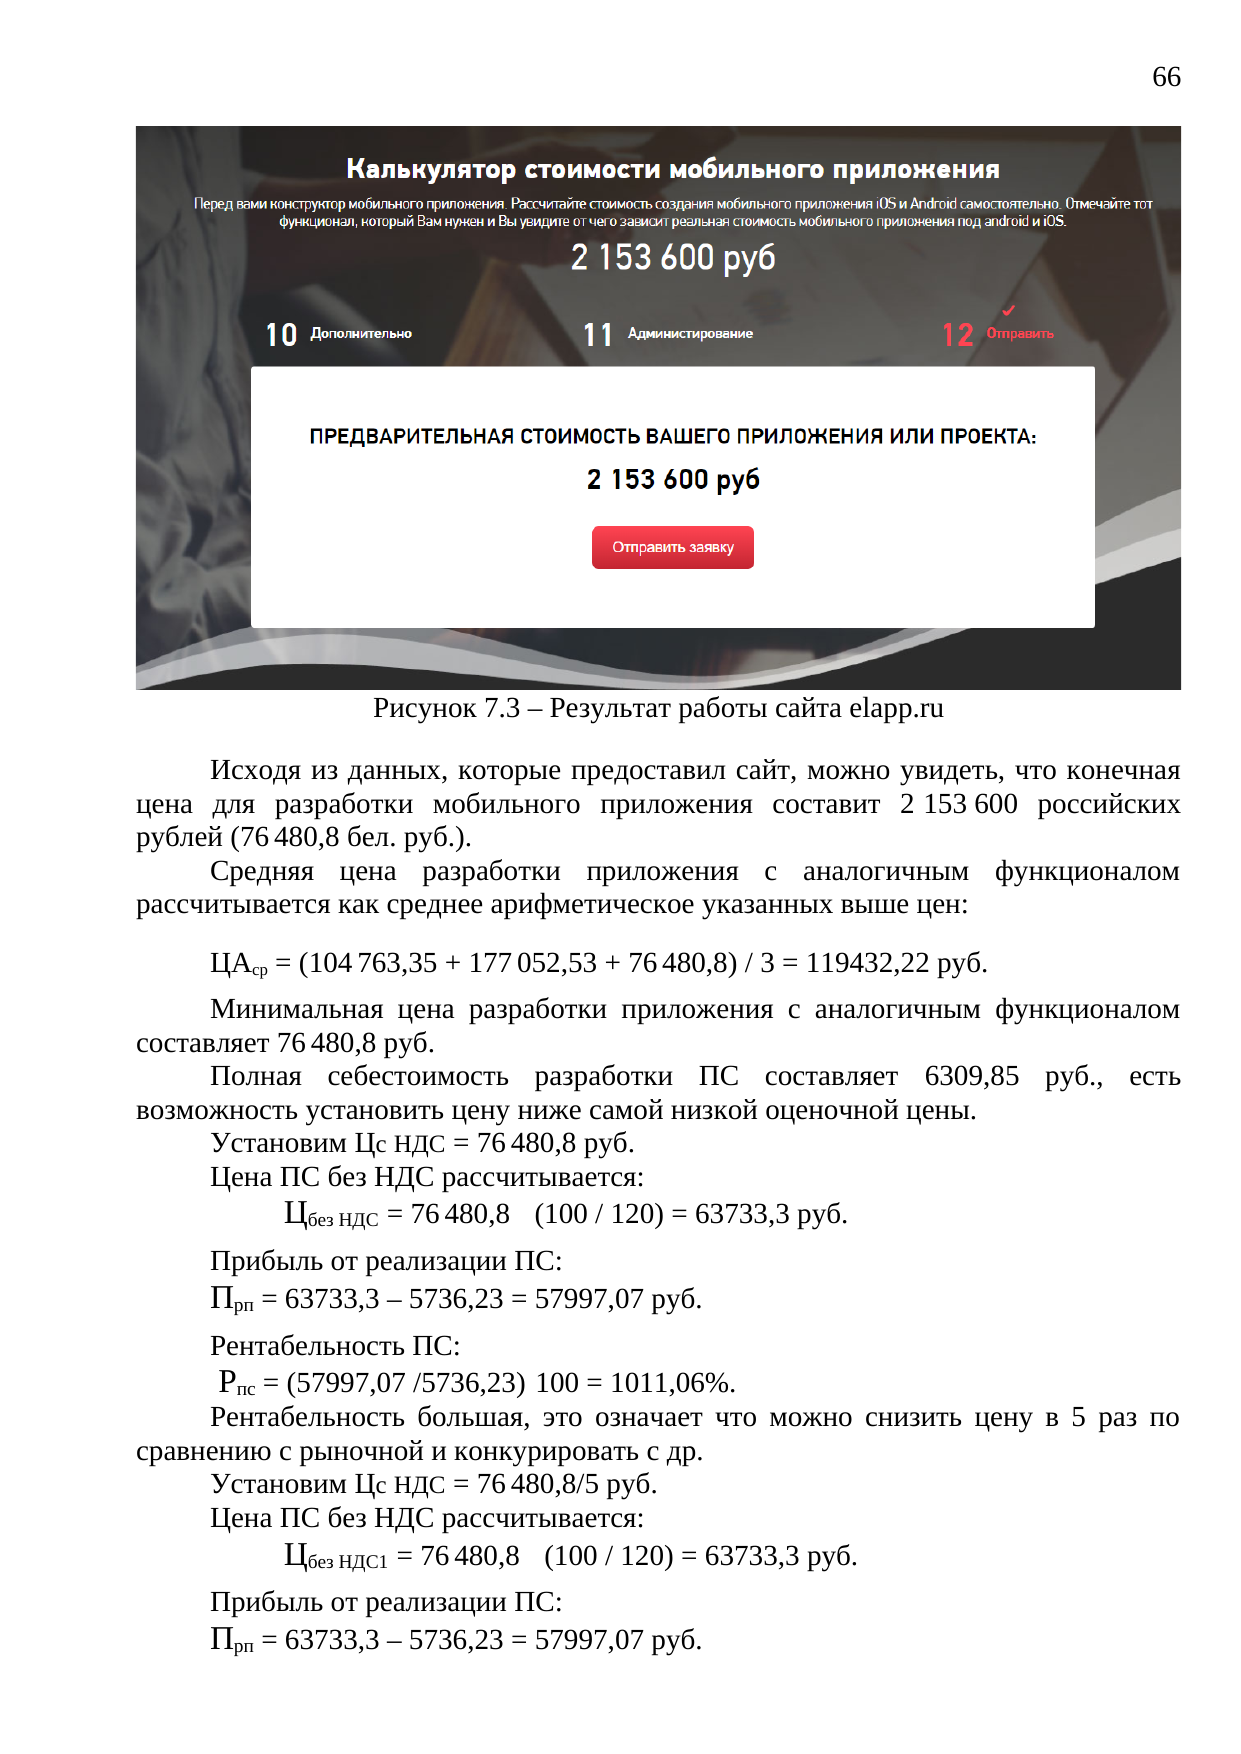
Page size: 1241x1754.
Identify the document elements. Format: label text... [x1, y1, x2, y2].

text Исходя из данных, которые предоставил сайт, можно увидеть, что конечная цена для разработки мобильного приложения составит 2 153 600 российских рублей (76 480,8 бел. руб.). [136, 752, 1181, 853]
text ЦАср = (104 763,35 + 177 052,53 + 76 480,8) / 3 = 119432,22 руб. [136, 945, 1181, 979]
text Прибыль от реализации ПС: [136, 1584, 1181, 1618]
text Прибыль от реализации ПС: [136, 1243, 1181, 1277]
text Цена ПС без НДС рассчитывается: [136, 1159, 1181, 1192]
text Полная себестоимость разработки ПС составляет 6309,85 руб., есть возможность установить цену ниже самой низкой оценочной цены. [136, 1058, 1181, 1125]
text Рентабельность большая, это означает что можно снизить цену в 5 раз по сравнению с рыночной и конкурировать с др. [136, 1399, 1181, 1467]
text Рисунок 7.3 – Результат работы сайта elapp.ru [136, 690, 1181, 723]
text Прп = 63733,3 – 5736,23 = 57997,07 руб. [136, 1277, 1181, 1315]
text Рпс = (57997,07 /5736,23) 100 = 1011,06%. [136, 1361, 1181, 1399]
text Установим Цс НДС = 76 480,8 руб. [136, 1125, 1181, 1159]
text Прп = 63733,3 – 5736,23 = 57997,07 руб. [136, 1618, 1181, 1656]
picture [135, 126, 1182, 690]
text Средняя цена разработки приложения с аналогичным функционалом рассчитывается как среднее арифметическое указанных выше цен: [136, 853, 1181, 920]
text Минимальная цена разработки приложения с аналогичным функционалом составляет 76 480,8 руб. [136, 991, 1181, 1058]
text Цбез НДС1 = 76 480,8 (100 / 120) = 63733,3 руб. [136, 1534, 1181, 1572]
text Цбез НДС = 76 480,8 (100 / 120) = 63733,3 руб. [136, 1192, 1181, 1231]
text Рентабельность ПС: [136, 1328, 1181, 1361]
text Установим Цс НДС = 76 480,8/5 руб. [136, 1467, 1181, 1500]
text Цена ПС без НДС рассчитывается: [136, 1500, 1181, 1534]
